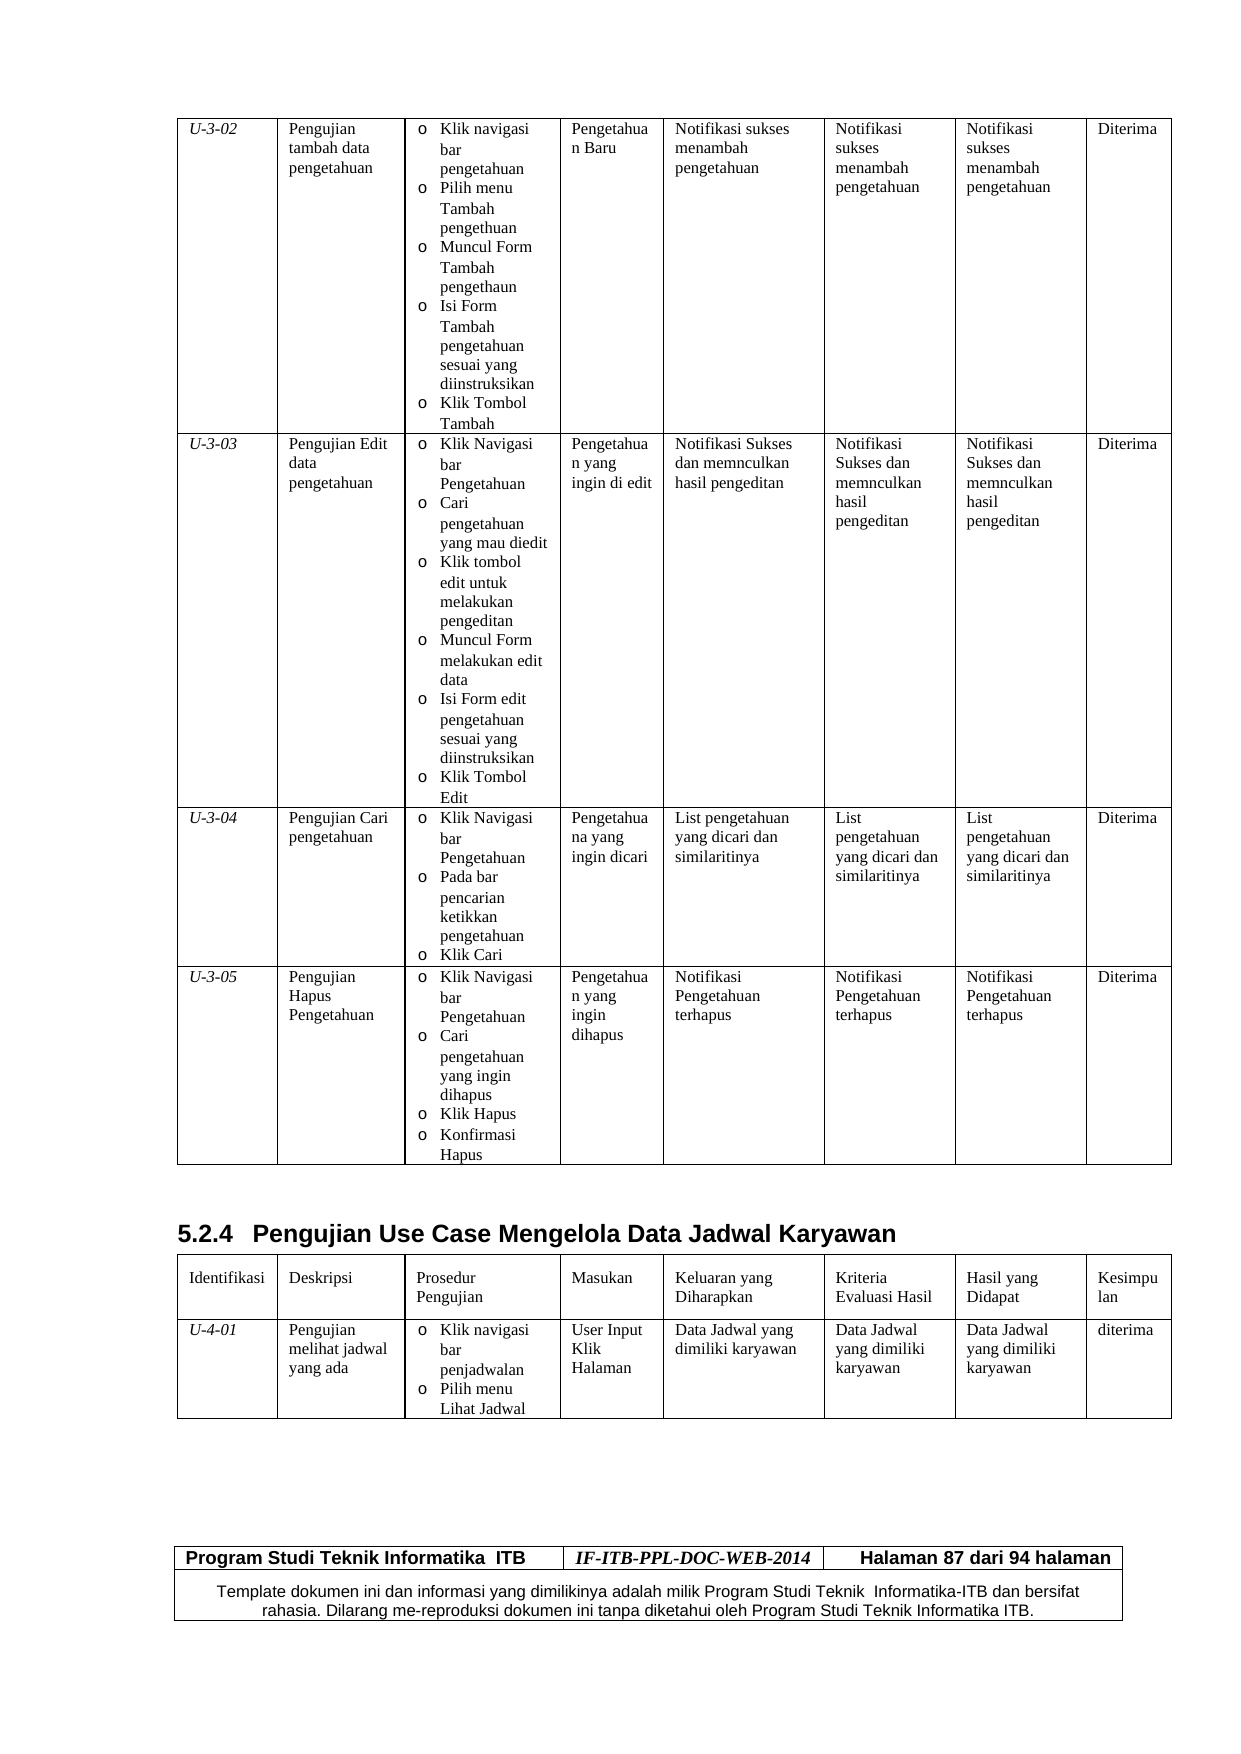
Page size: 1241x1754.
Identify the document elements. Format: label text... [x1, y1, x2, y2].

table_cell Notifikasi sukses menambah pengetahuan [825, 119, 955, 433]
table_cell U-3-05 [178, 967, 277, 1164]
table_cell U-3-03 [178, 434, 277, 807]
table_cell diterima [1087, 1320, 1171, 1418]
table_cell Diterima [1087, 967, 1171, 1164]
table_cell Pengujian melihat jadwal yang ada [278, 1320, 404, 1418]
table_cell List pengetahuan yang dicari dan similaritinya [664, 808, 824, 966]
table_cell List pengetahuan yang dicari dan similaritinya [956, 808, 1086, 966]
table_header Kriteria Evaluasi Hasil [825, 1255, 955, 1318]
table_cell Diterima [1087, 808, 1171, 966]
table_cell Pengujian Cari pengetahuan [278, 808, 404, 966]
table_header Prosedur Pengujian [406, 1255, 560, 1318]
table_cell Klik Navigasi bar Pengetahuan Cari pengetahuan yang ingin dihapus Klik Hapus Konfirmasi Hapus [406, 967, 560, 1164]
table_cell Pengetahuan yang ingin di edit [561, 434, 663, 807]
table_cell Diterima [1087, 119, 1171, 433]
table_cell U-3-02 [178, 119, 277, 433]
table_header Masukan [561, 1255, 663, 1318]
table_cell Pengetahuan yang ingin dihapus [561, 967, 663, 1164]
table_cell Klik navigasi bar penjadwalan Pilih menu Lihat Jadwal [406, 1320, 560, 1418]
table_cell Notifikasi Pengetahuan terhapus [825, 967, 955, 1164]
table_cell Pengetahuan Baru [561, 119, 663, 433]
table_cell Notifikasi sukses menambah pengetahuan [664, 119, 824, 433]
table_cell Pengetahuana yang ingin dicari [561, 808, 663, 966]
table_cell Klik navigasi bar pengetahuan Pilih menu Tambah pengethuan Muncul Form Tambah pengethaun Isi Form Tambah pengetahuan sesuai yang diinstruksikan Klik Tombol Tambah [406, 119, 560, 433]
table_cell Data Jadwal yang dimiliki karyawan [664, 1320, 824, 1418]
table_cell Klik Navigasi bar Pengetahuan Pada bar pencarian ketikkan pengetahuan Klik Cari [406, 808, 560, 966]
table_header Identifikasi [178, 1255, 277, 1318]
table_cell Notifikasi Sukses dan memnculkan hasil pengeditan [664, 434, 824, 807]
table_cell Notifikasi Pengetahuan terhapus [956, 967, 1086, 1164]
table_cell Pengujian Hapus Pengetahuan [278, 967, 404, 1164]
table_cell U-4-01 [178, 1320, 277, 1418]
table_cell Data Jadwal yang dimiliki karyawan [956, 1320, 1086, 1418]
table_header Kesimpulan [1087, 1255, 1171, 1318]
table_cell Diterima [1087, 434, 1171, 807]
table_header Keluaran yang Diharapkan [664, 1255, 824, 1318]
table_cell Notifikasi sukses menambah pengetahuan [956, 119, 1086, 433]
table_header Hasil yang Didapat [956, 1255, 1086, 1318]
table_cell Notifikasi Sukses dan memnculkan hasil pengeditan [825, 434, 955, 807]
table_cell Notifikasi Sukses dan memnculkan hasil pengeditan [956, 434, 1086, 807]
table_cell Pengujian tambah data pengetahuan [278, 119, 404, 433]
table_cell U-3-04 [178, 808, 277, 966]
table_cell Data Jadwal yang dimiliki karyawan [825, 1320, 955, 1418]
table_cell Klik Navigasi bar Pengetahuan Cari pengetahuan yang mau diedit Klik tombol edit untuk melakukan pengeditan Muncul Form melakukan edit data Isi Form edit pengetahuan sesuai yang diinstruksikan Klik Tombol Edit [406, 434, 560, 807]
table_header Deskripsi [278, 1255, 404, 1318]
table_cell Pengujian Edit data pengetahuan [278, 434, 404, 807]
table_cell List pengetahuan yang dicari dan similaritinya [825, 808, 955, 966]
table_cell User Input Klik Halaman [561, 1320, 663, 1418]
table_cell Notifikasi Pengetahuan terhapus [664, 967, 824, 1164]
subtitle Pengujian Use Case Mengelola Data Jadwal Karyawan [177, 1219, 1122, 1248]
